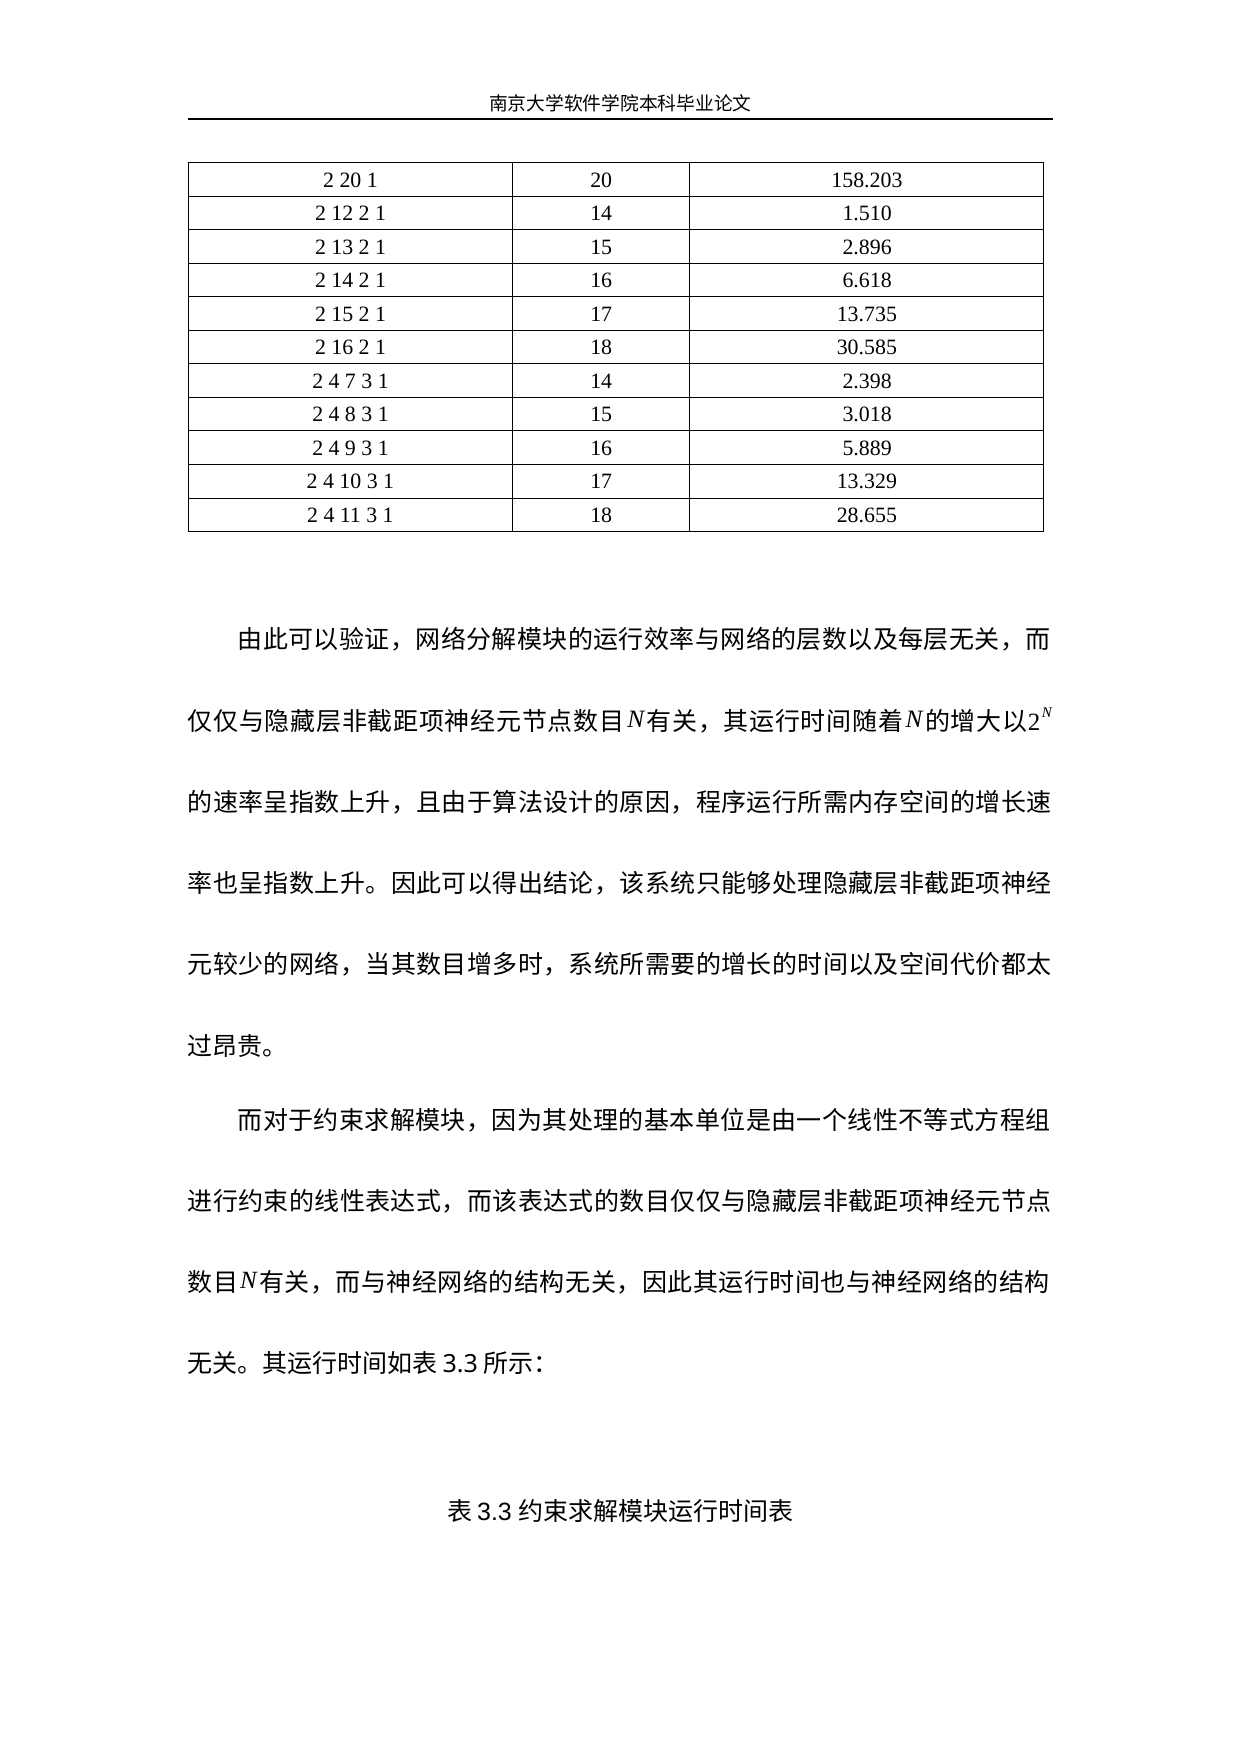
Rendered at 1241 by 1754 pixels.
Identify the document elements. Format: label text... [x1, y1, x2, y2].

table_cell 2 12 2 1 [189, 197, 512, 229]
table_cell 2.398 [690, 364, 1043, 397]
table_cell 2 4 8 3 1 [189, 398, 512, 430]
table_cell 2 20 1 [189, 163, 512, 196]
table_cell 28.655 [690, 499, 1043, 531]
table_cell 17 [513, 465, 689, 497]
table_cell 2 15 2 1 [189, 297, 512, 330]
table_cell 3.018 [690, 398, 1043, 430]
text 表3.3 约束求解模块运行时间表 [187, 1477, 1053, 1542]
table_cell 30.585 [690, 331, 1043, 363]
table_cell 18 [513, 499, 689, 531]
table_cell 16 [513, 431, 689, 464]
table_cell 20 [513, 163, 689, 196]
table_cell 14 [513, 364, 689, 397]
table_cell 1.510 [690, 197, 1043, 229]
table_cell 13.735 [690, 297, 1043, 330]
table_cell 5.889 [690, 431, 1043, 464]
text 由此可以验证，网络分解模块的运行效率与网络的层数以及每层无关，而仅仅与隐藏层非截距项神经元节点数目有关，其运行时间随着的增大以的速率呈指数上升，且由于算法设计的原因，程序运行所需内存空间的增长速率也呈指数上升。因此可以得出结论，该系统只能够处理隐藏层非截距项神经元较少的网络，当其数目增多时，系统所需要的增长的时间以及空间代价都太过昂贵。 [187, 605, 1053, 1077]
text 而对于约束求解模块，因为其处理的基本单位是由一个线性不等式方程组进行约束的线性表达式，而该表达式的数目仅仅与隐藏层非截距项神经元节点数目有关，而与神经网络的结构无关，因此其运行时间也与神经网络的结构无关。其运行时间如表3.3所示： [187, 1086, 1053, 1394]
table_cell 2 4 11 3 1 [189, 499, 512, 531]
table_cell 16 [513, 264, 689, 296]
table_cell 2 4 7 3 1 [189, 364, 512, 397]
table_cell 15 [513, 398, 689, 430]
table_cell 6.618 [690, 264, 1043, 296]
table_cell 2 4 9 3 1 [189, 431, 512, 464]
table_cell 13.329 [690, 465, 1043, 497]
table_cell 2 4 10 3 1 [189, 465, 512, 497]
table_cell 18 [513, 331, 689, 363]
table_cell 15 [513, 230, 689, 263]
table_cell 17 [513, 297, 689, 330]
table_cell 14 [513, 197, 689, 229]
table_cell 2 16 2 1 [189, 331, 512, 363]
table_cell 2 13 2 1 [189, 230, 512, 263]
table_cell 2 14 2 1 [189, 264, 512, 296]
table_cell 158.203 [690, 163, 1043, 196]
table_cell 2.896 [690, 230, 1043, 263]
